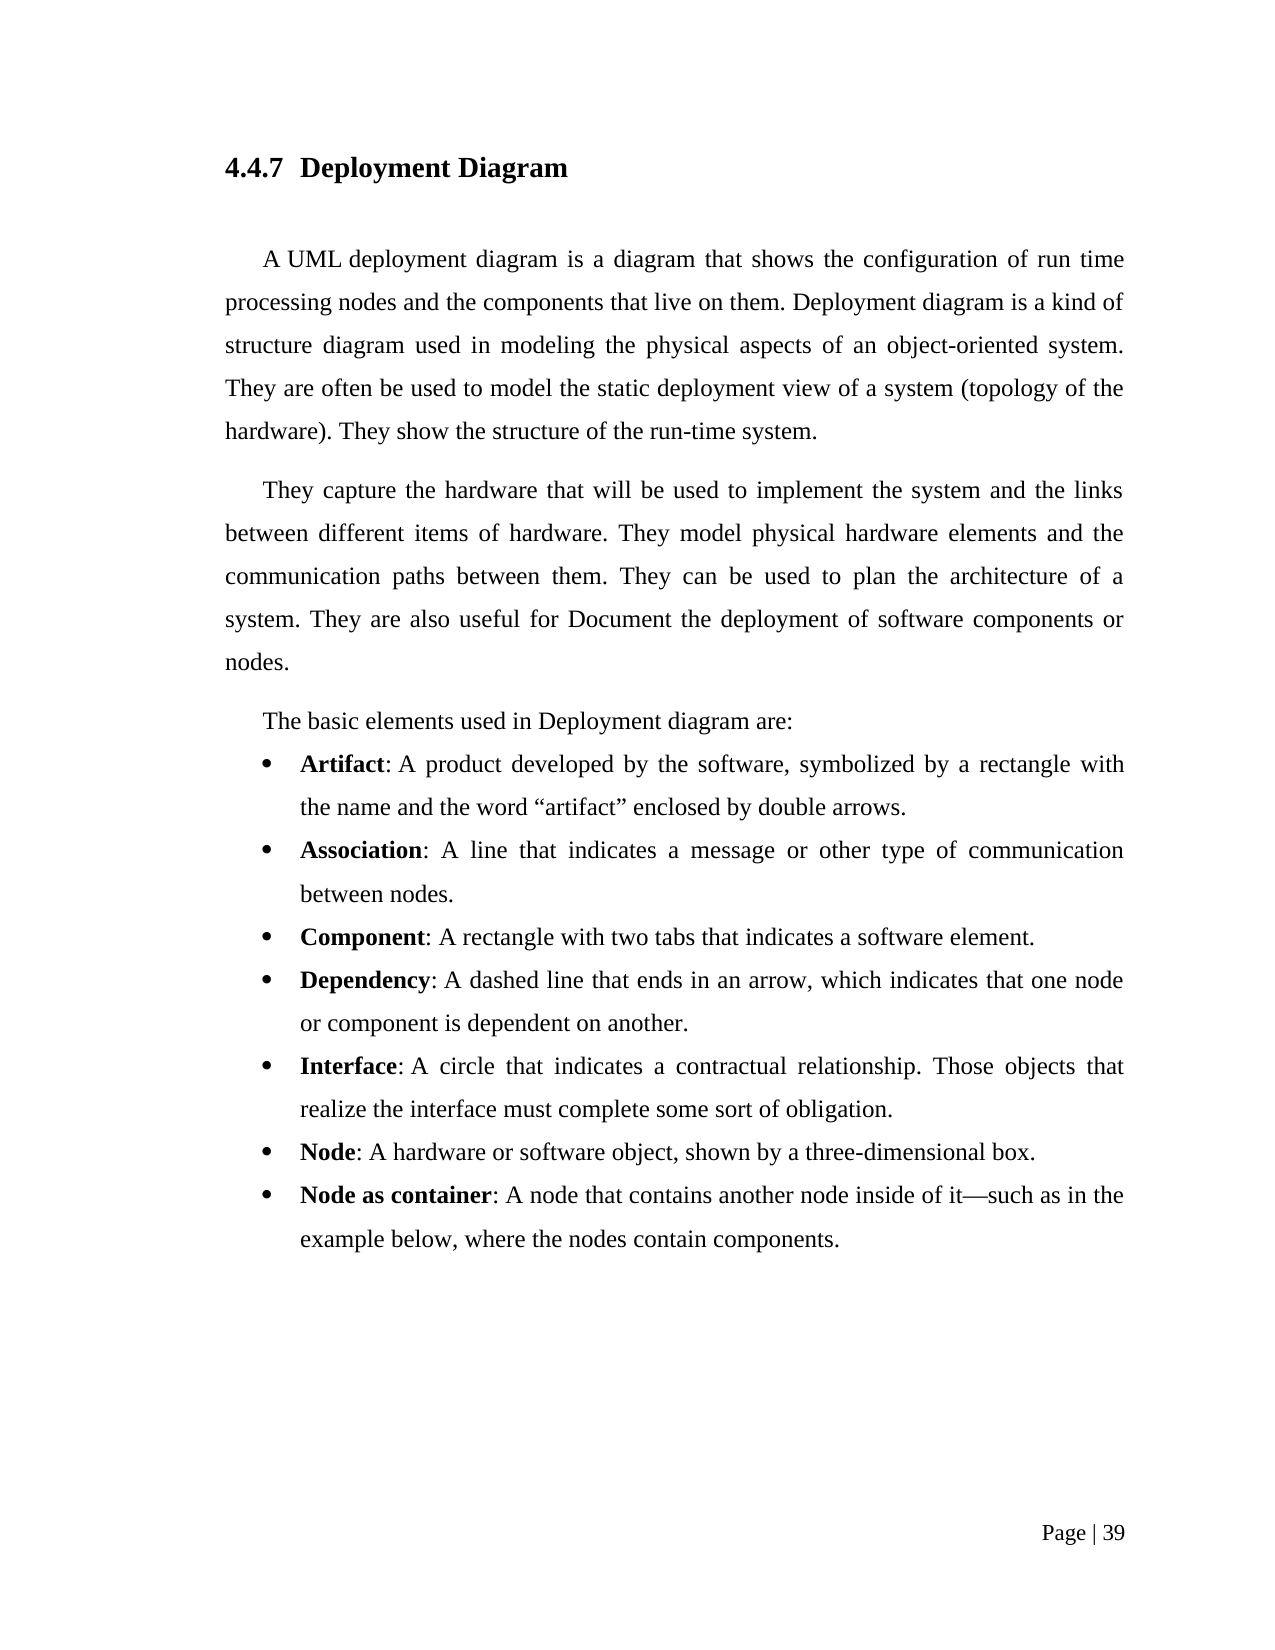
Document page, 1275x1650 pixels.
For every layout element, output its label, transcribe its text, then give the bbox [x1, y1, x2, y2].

list Component: A rectangle with two tabs that indicates a software element. [262, 922, 1125, 951]
list Node: A hardware or software object, shown by a three-dimensional box. [262, 1137, 1125, 1166]
list Association: A line that indicates a message or other type of communication between nodes. [262, 836, 1125, 907]
text They capture the hardware that will be used to implement the system and the links between different items of hardware. They model physical hardware elements and the communication paths between them. They can be used to plan the architecture of a system. They are also useful for Document the deployment of software components or nodes. [225, 475, 1125, 676]
list Artifact: A product developed by the software, symbolized by a rectangle with the name and the word “artifact” enclosed by double arrows. [262, 749, 1125, 821]
text A UML deployment diagram is a diagram that shows the configuration of run time processing nodes and the components that live on them. Deployment diagram is a kind of structure diagram used in modeling the physical aspects of an object-oriented system. They are often be used to model the static deployment view of a system (topology of the hardware). They show the structure of the run-time system. [225, 244, 1125, 445]
subtitle Deployment Diagram [225, 150, 1125, 183]
text The basic elements used in Deployment diagram are: [225, 706, 1125, 735]
list Interface: A circle that indicates a contractual relationship. Those objects that realize the interface must complete some sort of obligation. [262, 1051, 1125, 1123]
list Dependency: A dashed line that ends in an arrow, which indicates that one node or component is dependent on another. [262, 965, 1125, 1037]
list Node as container: A node that contains another node inside of it—such as in the example below, where the nodes contain components. [262, 1181, 1125, 1252]
